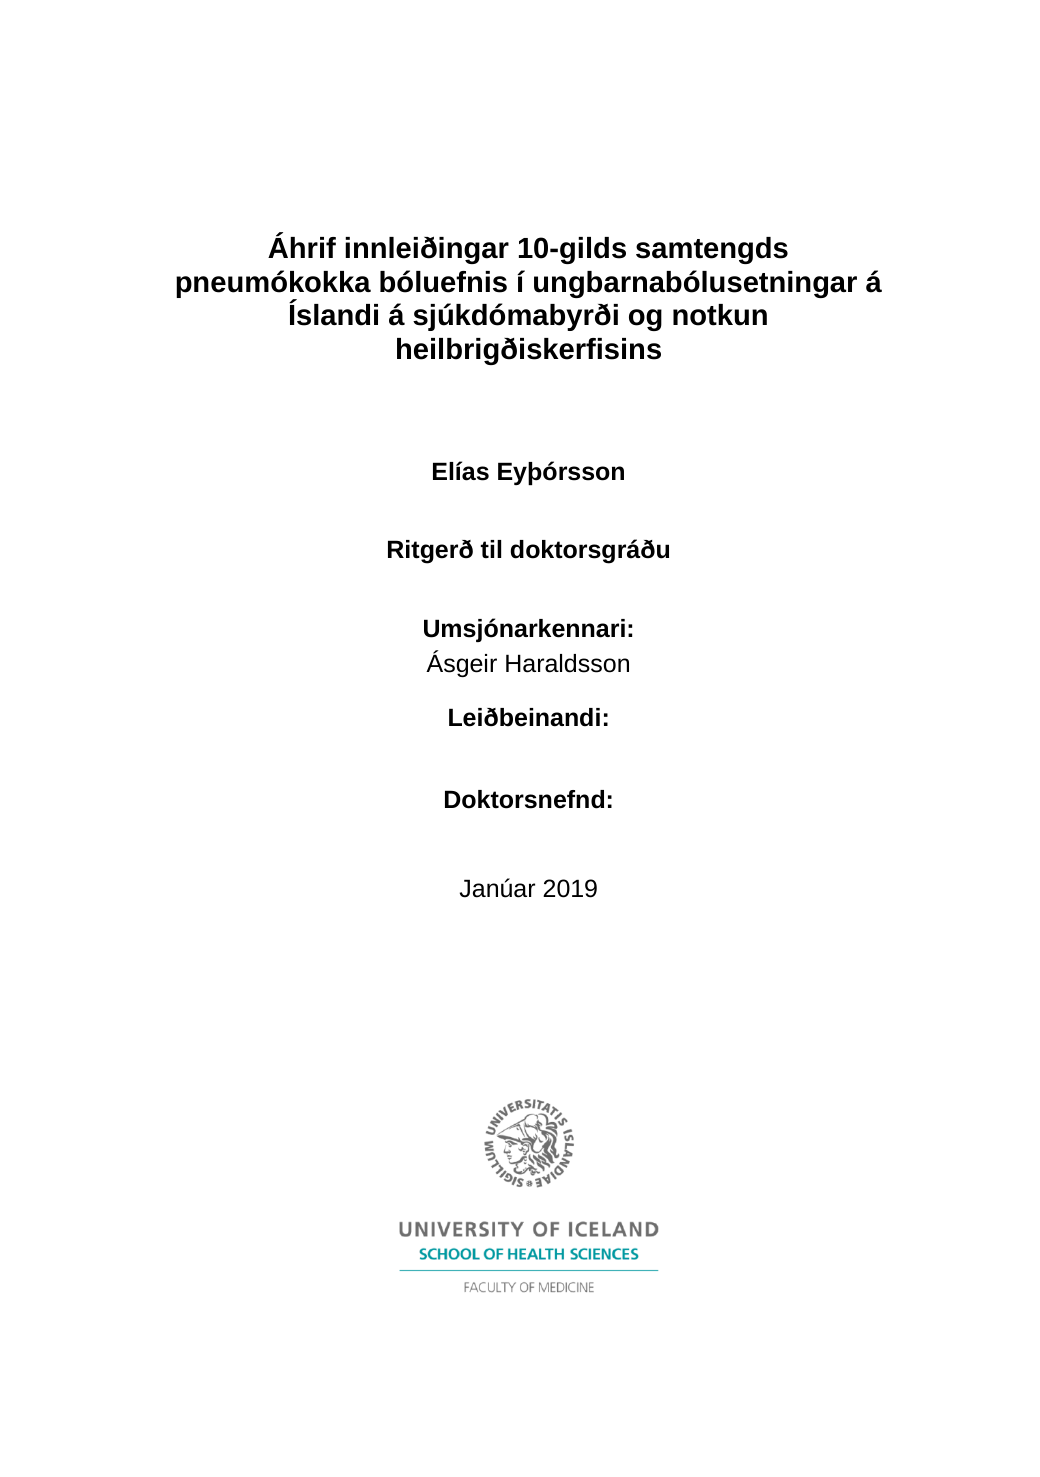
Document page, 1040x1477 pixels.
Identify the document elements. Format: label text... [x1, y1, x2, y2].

text Elías Eyþórsson [171, 457, 886, 485]
text Janúar 2019 [171, 874, 886, 903]
text Áhrif innleiðingar 10-gilds samtengds pneumókokka bóluefnis í ungbarnabólusetningar á Íslandi á sjúkdómabyrði og notkun heilbrigðiskerfisins [171, 231, 886, 365]
picture [389, 1091, 669, 1314]
text Ritgerð til doktorsgráðu [171, 535, 886, 564]
text Umsjónarkennari: [171, 614, 886, 643]
text Doktorsnefnd: [171, 785, 886, 814]
text Leiðbeinandi: [171, 703, 886, 732]
text Ásgeir Haraldsson [171, 649, 886, 678]
